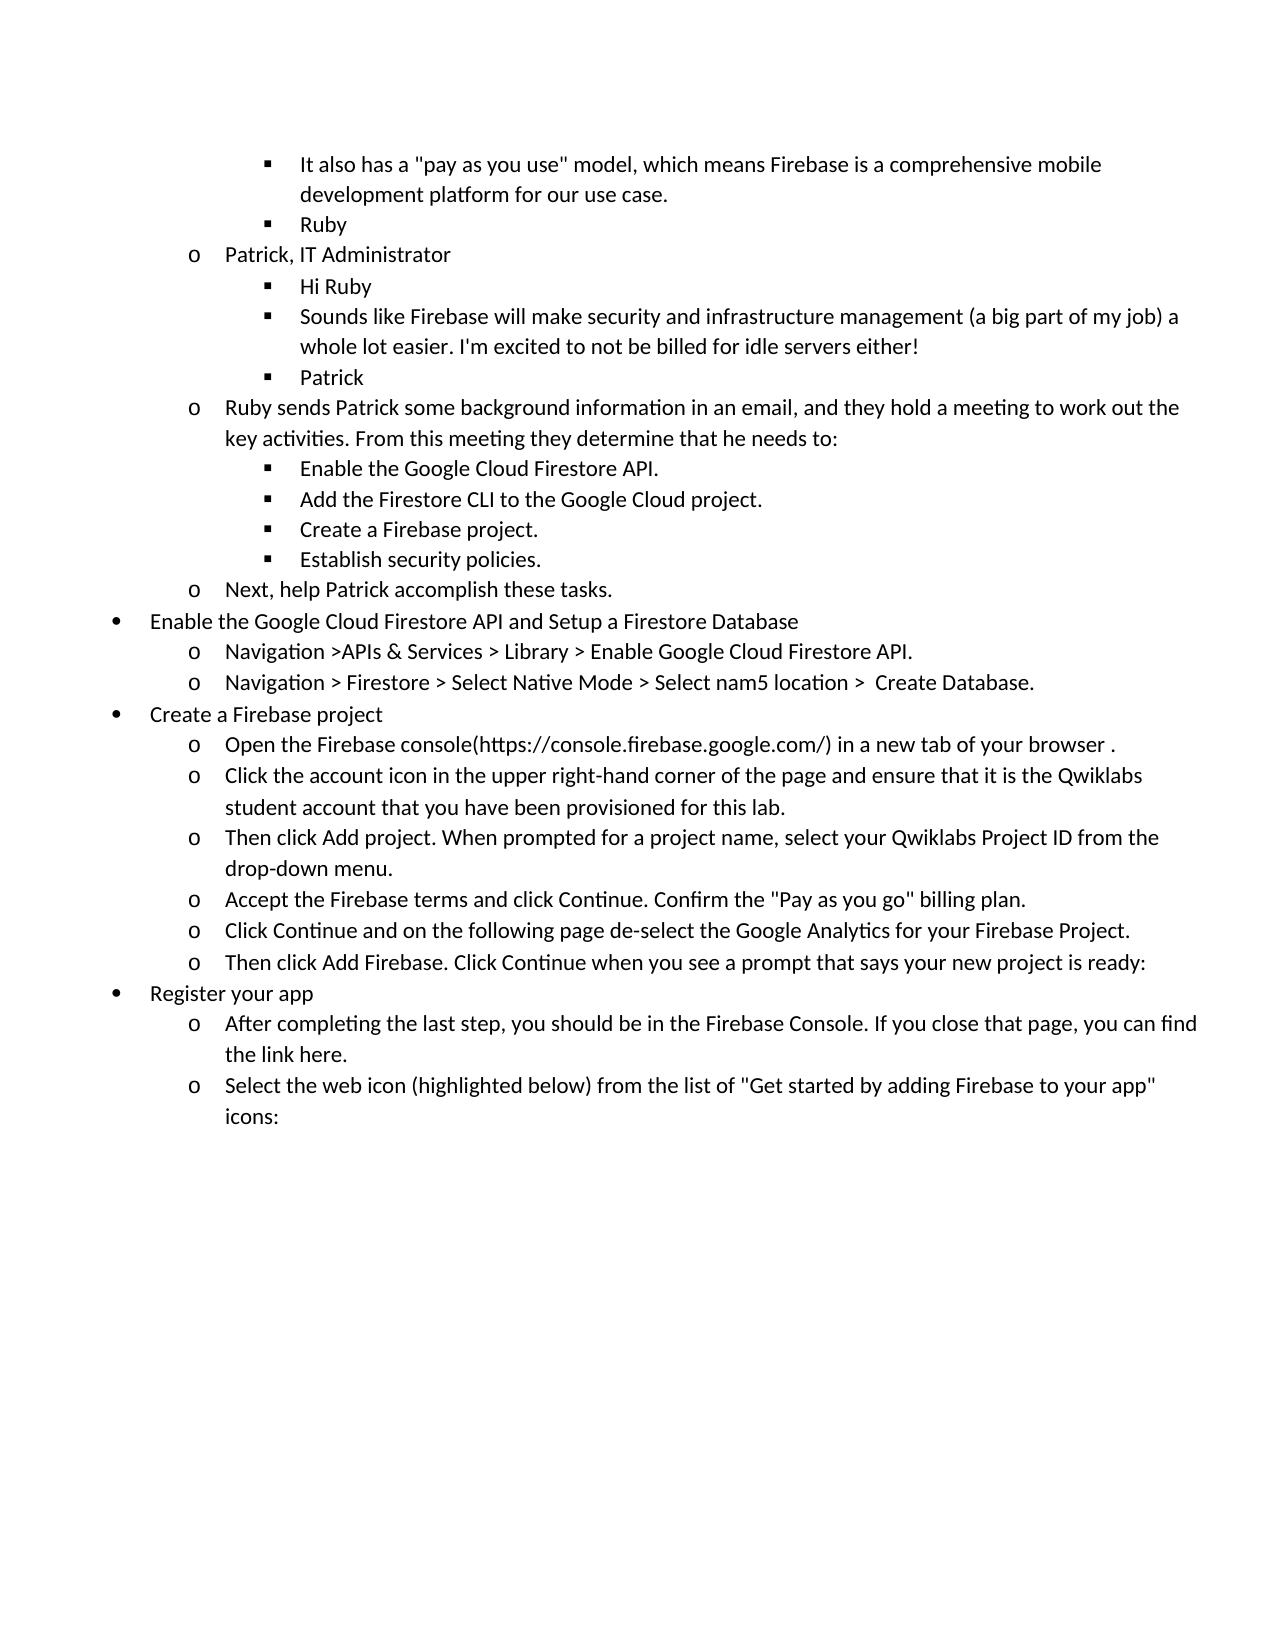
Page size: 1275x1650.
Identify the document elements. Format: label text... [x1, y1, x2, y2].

list Next, help Patrick accomplish these tasks. [187, 575, 1209, 604]
list Patrick, IT Administrator [187, 241, 1209, 270]
list Create a Firebase project. [262, 515, 1209, 543]
list After completing the last step, you should be in the Firebase Console. If you close that page, you can find the link here. [187, 1009, 1209, 1069]
list Then click Add project. When prompted for a project name, select your Qwiklabs Project ID from the drop-down menu. [187, 823, 1209, 882]
list Hi Ruby [262, 272, 1209, 300]
list Navigation >APIs & Services > Library > Enable Google Cloud Firestore API. [187, 637, 1209, 666]
list Sounds like Firebase will make security and infrastructure management (a big part of my job) a whole lot easier. I'm excited to not be billed for idle servers either! [262, 302, 1209, 361]
list It also has a "pay as you use" model, which means Firebase is a comprehensive mobile development platform for our use case. [262, 150, 1209, 208]
list Patrick [262, 363, 1209, 391]
list Click the account icon in the upper right-hand corner of the page and ensure that it is the Qwiklabs student account that you have been provisioned for this lab. [187, 762, 1209, 821]
list Register your app [112, 979, 1209, 1007]
list Ruby [262, 210, 1209, 238]
list Accept the Firebase terms and click Continue. Confirm the "Pay as you go" billing plan. [187, 885, 1209, 914]
list Navigation > Firestore > Select Native Mode > Select nam5 location > Create Database. [187, 668, 1209, 698]
list Click Continue and on the following page de-select the Google Analytics for your Firebase Project. [187, 916, 1209, 945]
list Open the Firebase console(https://console.firebase.google.com/) in a new tab of your browser . [187, 730, 1209, 759]
list Then click Add Firebase. Click Continue when you see a prompt that says your new project is ready: [187, 948, 1209, 977]
list Enable the Google Cloud Firestore API and Setup a Firestore Database [112, 607, 1209, 635]
list Establish security policies. [262, 545, 1209, 573]
list Add the Firestore CLI to the Google Cloud project. [262, 485, 1209, 513]
list Enable the Google Cloud Firestore API. [262, 454, 1209, 482]
list Ruby sends Patrick some background information in an email, and they hold a meeting to work out the key activities. From this meeting they determine that he needs to: [187, 393, 1209, 452]
list Select the web icon (highlighted below) from the list of "Get started by adding Firebase to your app" icons: [187, 1071, 1209, 1130]
list Create a Firebase project [112, 700, 1209, 728]
